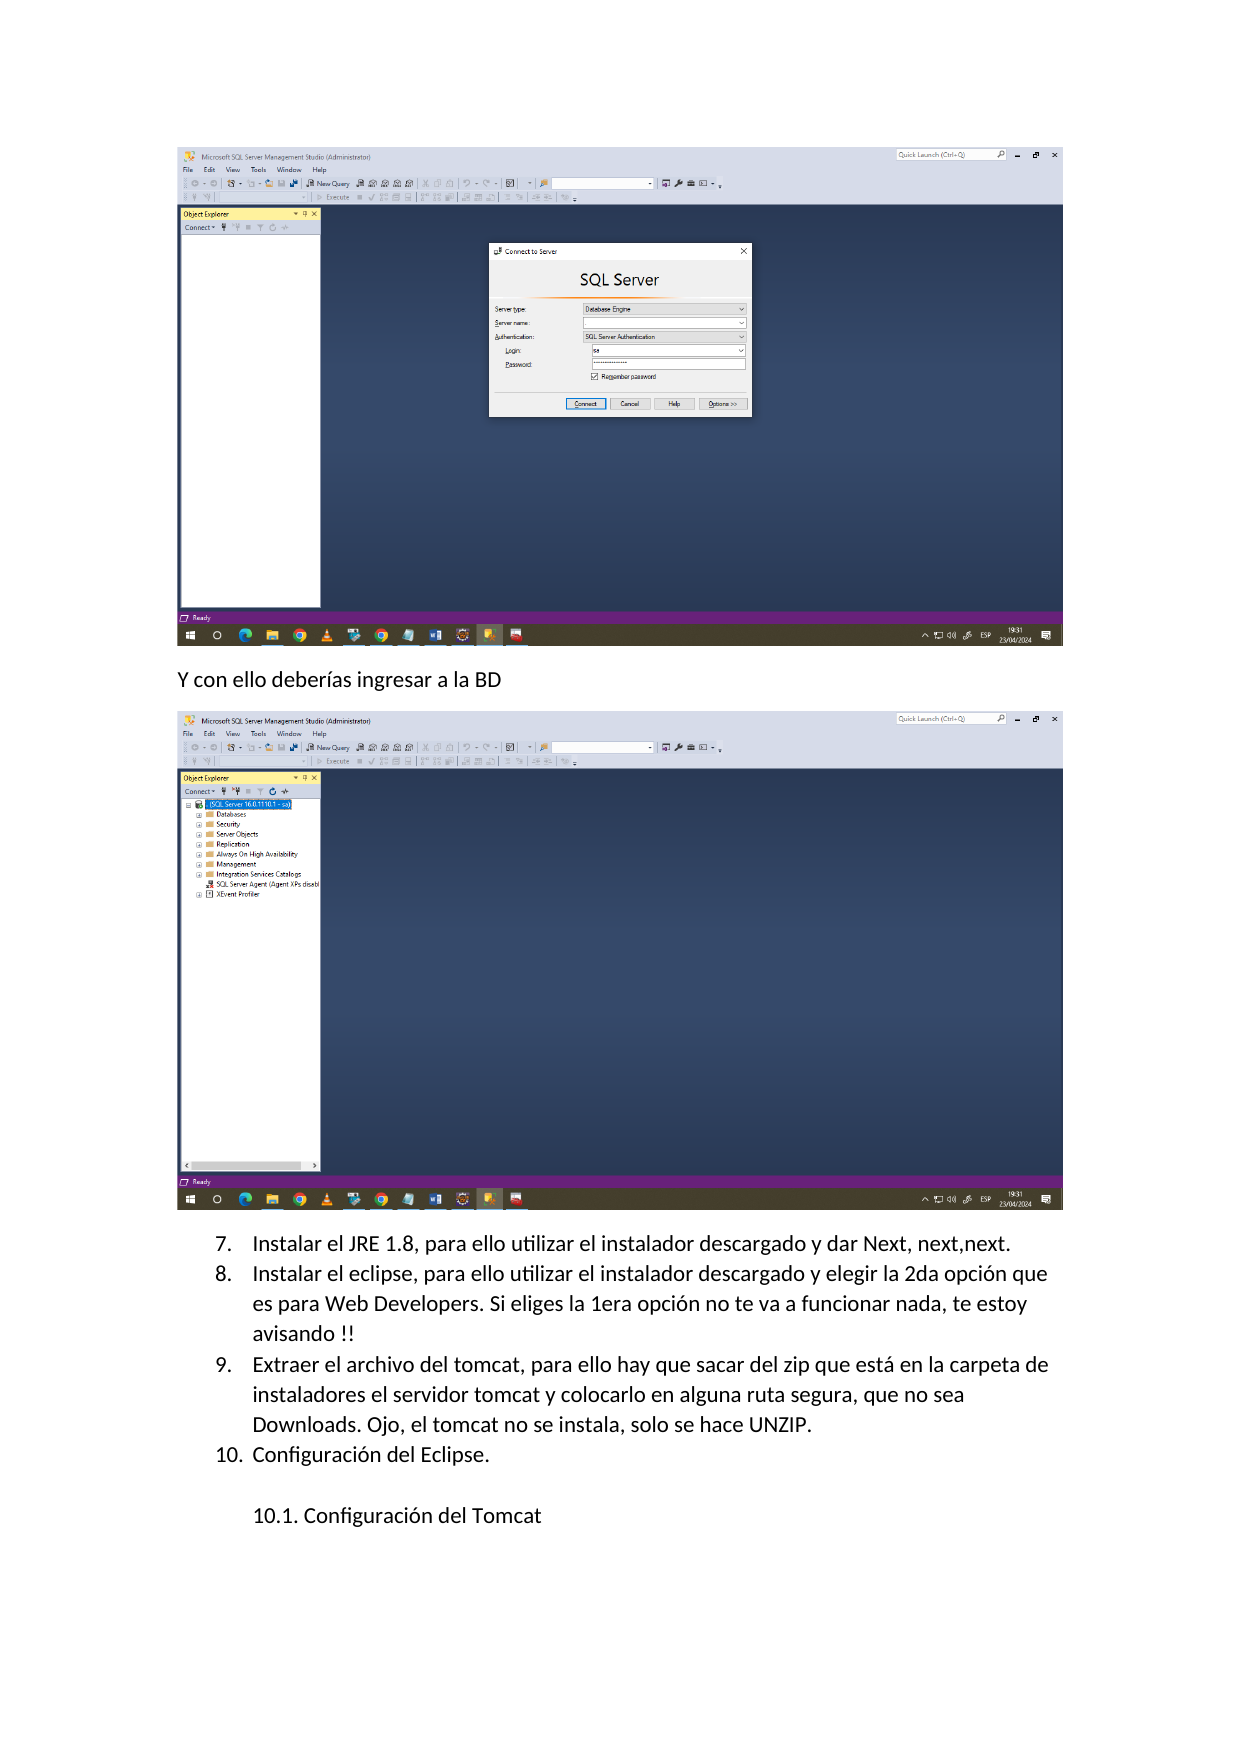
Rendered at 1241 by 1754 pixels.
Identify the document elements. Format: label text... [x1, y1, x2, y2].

picture [177, 147, 1063, 646]
text Y con ello deberías ingresar a la BD [177, 665, 1063, 693]
picture [177, 711, 1063, 1210]
list Instalar el JRE 1.8, para ello utilizar el instalador descargado y dar Next, next,next. [215, 1229, 1063, 1257]
list Extraer el archivo del tomcat, para ello hay que sacar del zip que está en la carpeta de instaladores el servidor tomcat y colocarlo en alguna ruta segura, que no sea Downloads. Ojo, el tomcat no se instala, solo se hace UNZIP. [215, 1350, 1063, 1438]
list Instalar el eclipse, para ello utilizar el instalador descargado y elegir la 2da opción que es para Web Developers. Si eliges la 1era opción no te va a funcionar nada, te estoy avisando !! [215, 1259, 1063, 1347]
list Configuración del Eclipse. [215, 1440, 1063, 1468]
list 10.1. Configuración del Tomcat [252, 1501, 1063, 1529]
